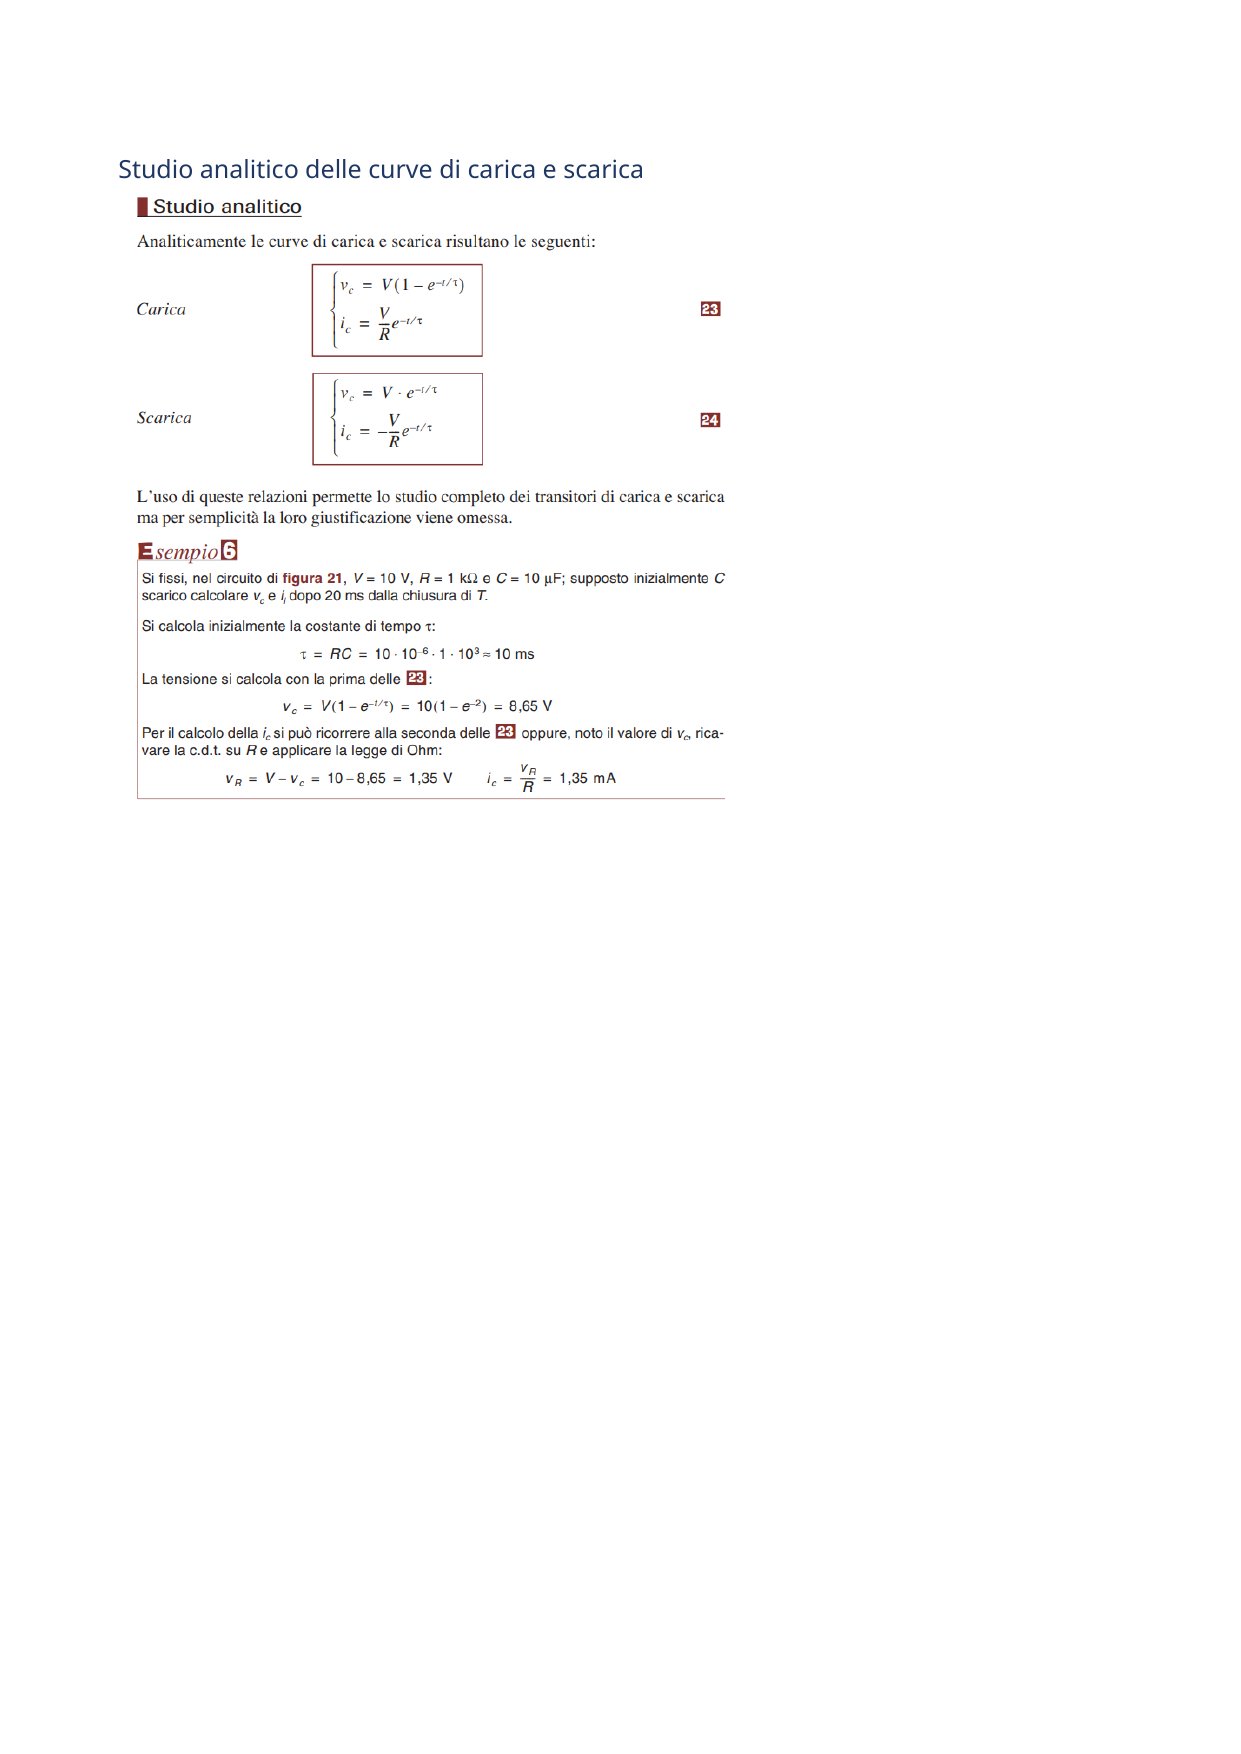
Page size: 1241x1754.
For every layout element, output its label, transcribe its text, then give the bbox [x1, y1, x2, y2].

subtitle Studio analitico delle curve di carica e scarica [118, 152, 1122, 186]
picture [118, 188, 761, 832]
